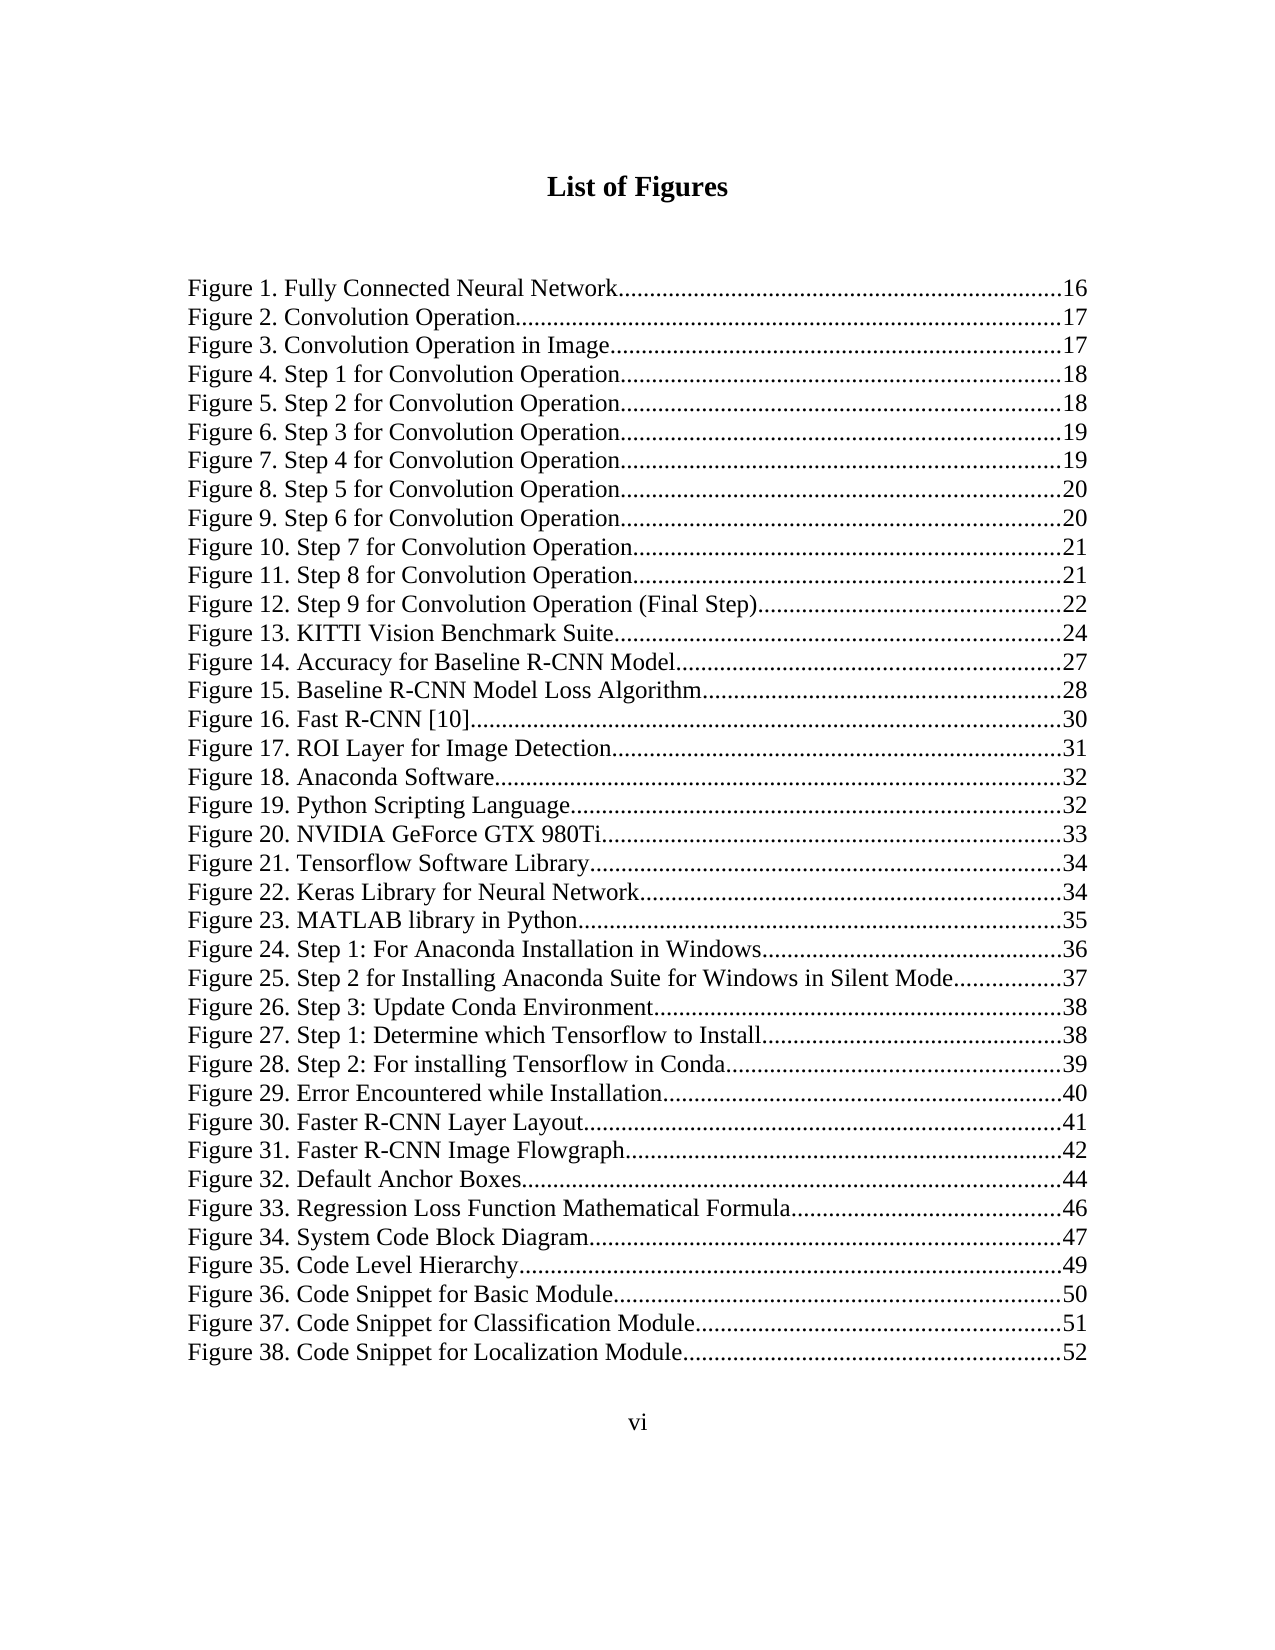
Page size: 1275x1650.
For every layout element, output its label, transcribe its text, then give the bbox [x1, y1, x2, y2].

text Figure 16. Fast R-CNN [10] 30 [187, 704, 1087, 733]
text Figure 20. NVIDIA GeForce GTX 980Ti 33 [187, 819, 1087, 848]
text Figure 1. Fully Connected Neural Network 16 [187, 273, 1087, 302]
text Figure 13. KITTI Vision Benchmark Suite 24 [187, 618, 1087, 647]
text Figure 2. Convolution Operation 17 [187, 302, 1087, 331]
text Figure 25. Step 2 for Installing Anaconda Suite for Windows in Silent Mode 37 [187, 963, 1087, 992]
text Figure 31. Faster R-CNN Image Flowgraph 42 [187, 1136, 1087, 1164]
text Figure 19. Python Scripting Language 32 [187, 791, 1087, 819]
text Figure 24. Step 1: For Anaconda Installation in Windows 36 [187, 934, 1087, 963]
text Figure 22. Keras Library for Neural Network 34 [187, 877, 1087, 906]
text Figure 21. Tensorflow Software Library 34 [187, 848, 1087, 877]
text Figure 5. Step 2 for Convolution Operation 18 [187, 388, 1087, 417]
text Figure 30. Faster R-CNN Layer Layout 41 [187, 1107, 1087, 1136]
text Figure 35. Code Level Hierarchy 49 [187, 1251, 1087, 1279]
text List of Figures [187, 150, 1087, 208]
text Figure 29. Error Encountered while Installation 40 [187, 1078, 1087, 1107]
text Figure 38. Code Snippet for Localization Module 52 [187, 1337, 1087, 1366]
text Figure 26. Step 3: Update Conda Environment 38 [187, 992, 1087, 1021]
text Figure 34. System Code Block Diagram 47 [187, 1222, 1087, 1251]
text Figure 14. Accuracy for Baseline R-CNN Model 27 [187, 647, 1087, 676]
text Figure 18. Anaconda Software 32 [187, 762, 1087, 791]
text Figure 7. Step 4 for Convolution Operation 19 [187, 446, 1087, 474]
text Figure 37. Code Snippet for Classification Module 51 [187, 1308, 1087, 1337]
text Figure 32. Default Anchor Boxes 44 [187, 1164, 1087, 1193]
text Figure 3. Convolution Operation in Image 17 [187, 331, 1087, 359]
text Figure 10. Step 7 for Convolution Operation 21 [187, 532, 1087, 561]
text Figure 23. MATLAB library in Python 35 [187, 906, 1087, 934]
text Figure 8. Step 5 for Convolution Operation 20 [187, 474, 1087, 503]
text Figure 15. Baseline R-CNN Model Loss Algorithm 28 [187, 676, 1087, 704]
text Figure 6. Step 3 for Convolution Operation 19 [187, 417, 1087, 446]
text Figure 36. Code Snippet for Basic Module 50 [187, 1279, 1087, 1308]
text Figure 17. ROI Layer for Image Detection 31 [187, 733, 1087, 762]
text Figure 4. Step 1 for Convolution Operation 18 [187, 359, 1087, 388]
text Figure 33. Regression Loss Function Mathematical Formula 46 [187, 1193, 1087, 1222]
text Figure 11. Step 8 for Convolution Operation 21 [187, 561, 1087, 589]
text Figure 12. Step 9 for Convolution Operation (Final Step) 22 [187, 589, 1087, 618]
text Figure 27. Step 1: Determine which Tensorflow to Install 38 [187, 1021, 1087, 1049]
text Figure 28. Step 2: For installing Tensorflow in Conda 39 [187, 1049, 1087, 1078]
text Figure 9. Step 6 for Convolution Operation 20 [187, 503, 1087, 532]
